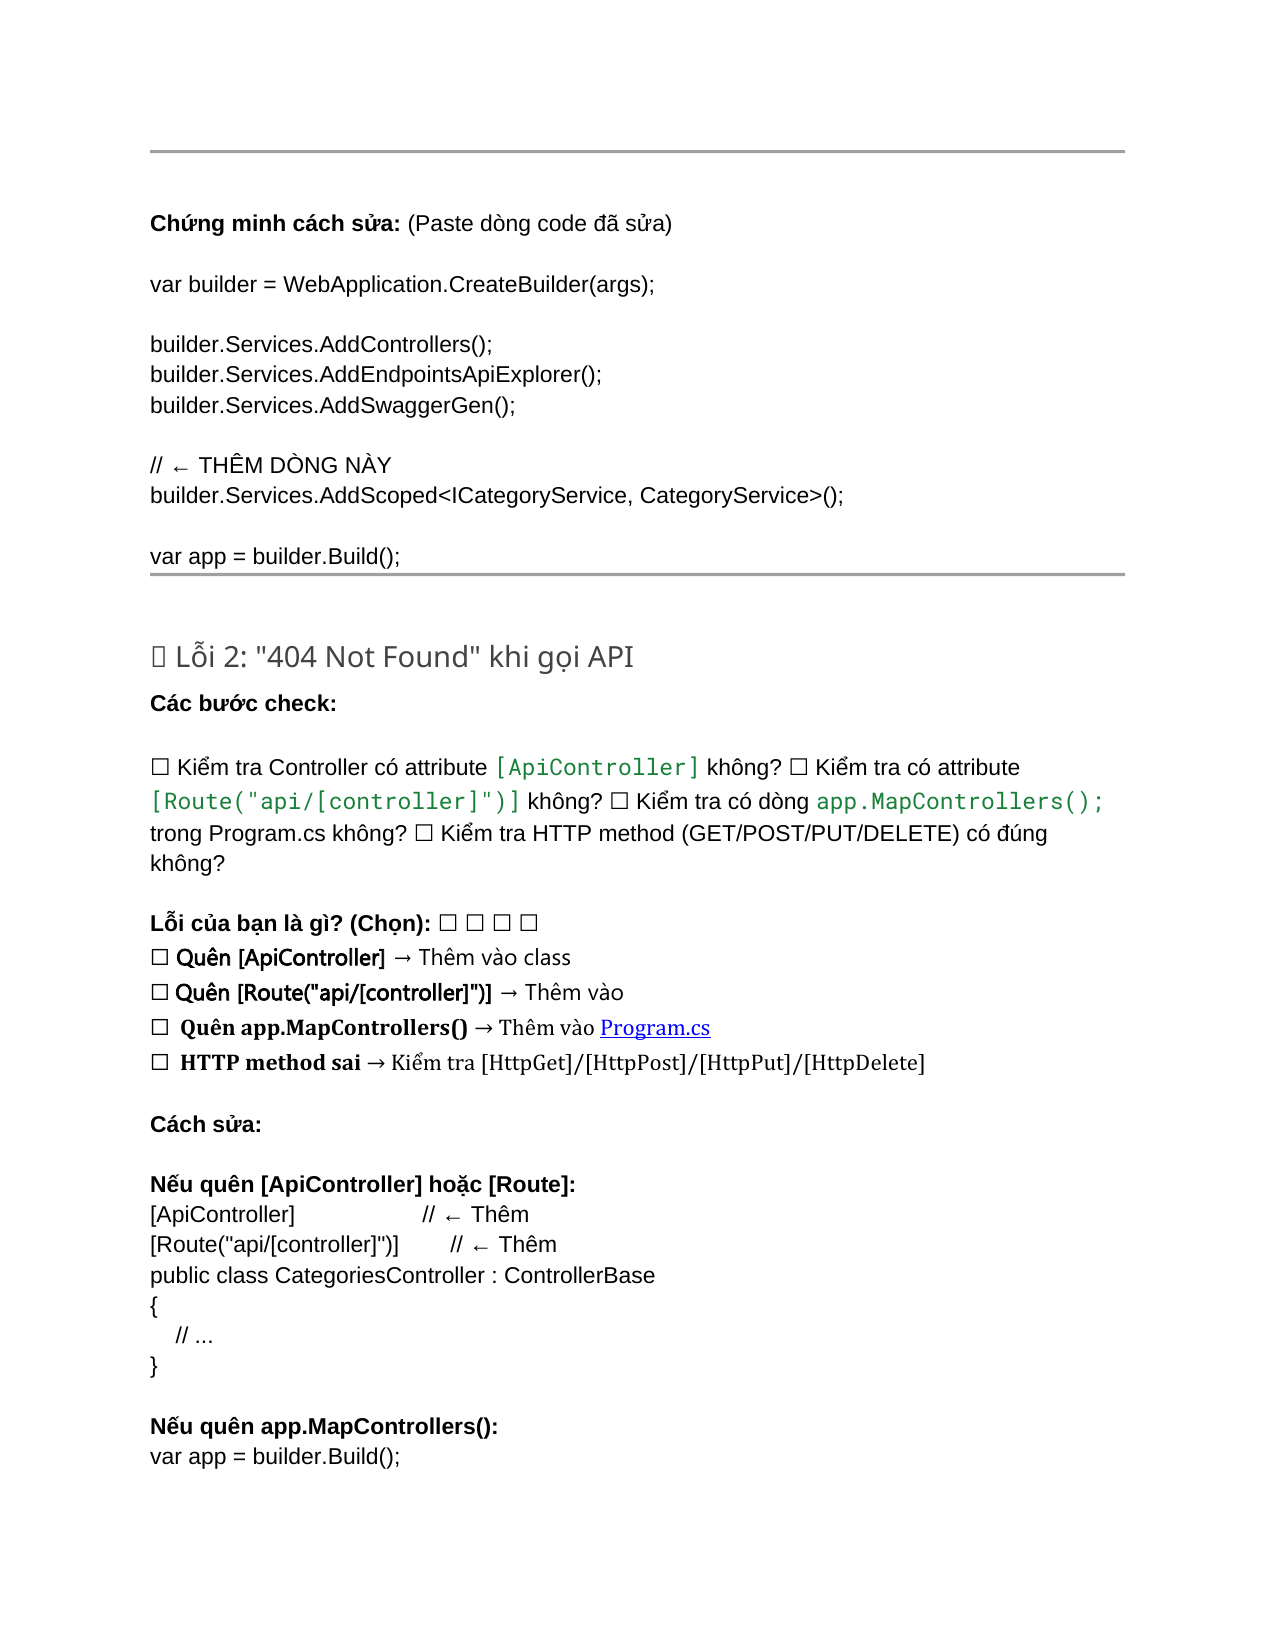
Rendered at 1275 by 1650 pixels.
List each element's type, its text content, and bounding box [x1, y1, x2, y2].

text ☐ Quên [ApiController] → Thêm vào class [150, 940, 1125, 971]
text Lỗi của bạn là gì? (Chọn): ☐ ☐ ☐ ☐ [150, 910, 1125, 937]
text { [150, 1292, 1125, 1318]
text } [150, 1352, 1125, 1379]
text builder.Services.AddControllers(); [150, 331, 1125, 358]
text public class CategoriesController : ControllerBase [150, 1262, 1125, 1288]
text ☐ Quên app.MapControllers() → Thêm vào Program.cs [150, 1010, 1125, 1041]
text var app = builder.Build(); [150, 1443, 1125, 1469]
text [ApiController] // ← Thêm [150, 1201, 1125, 1228]
text ☐ Kiểm tra Controller có attribute [ApiController] không? ☐ Kiểm tra có attribute [Route("api/[controller]")] không? ☐ Kiểm tra có dòng app.MapControllers(); trong Program.cs không? ☐ Kiểm tra HTTP method (GET/POST/PUT/DELETE) có đúng không? [150, 751, 1125, 876]
text builder.Services.AddScoped<ICategoryService, CategoryService>(); [150, 482, 1125, 509]
text builder.Services.AddSwaggerGen(); [150, 392, 1125, 418]
text // ← THÊM DÒNG NÀY [150, 452, 1125, 478]
text Cách sửa: [150, 1111, 1125, 1137]
text [Route("api/[controller]")] // ← Thêm [150, 1231, 1125, 1258]
text Nếu quên [ApiController] hoặc [Route]: [150, 1171, 1125, 1197]
text ☐ HTTP method sai → Kiểm tra [HttpGet]/[HttpPost]/[HttpPut]/[HttpDelete] [150, 1045, 1125, 1076]
text Chứng minh cách sửa: (Paste dòng code đã sửa) [150, 210, 1125, 237]
text var builder = WebApplication.CreateBuilder(args); [150, 271, 1125, 297]
text builder.Services.AddEndpointsApiExplorer(); [150, 361, 1125, 388]
text var app = builder.Build(); [150, 543, 1125, 569]
subtitle ❌ Lỗi 2: "404 Not Found" khi gọi API [150, 636, 1125, 676]
text // ... [150, 1322, 1125, 1348]
text ☐ Quên [Route("api/[controller]")] → Thêm vào [150, 975, 1125, 1006]
text Nếu quên app.MapControllers(): [150, 1413, 1125, 1439]
text Các bước check: [150, 690, 1125, 717]
